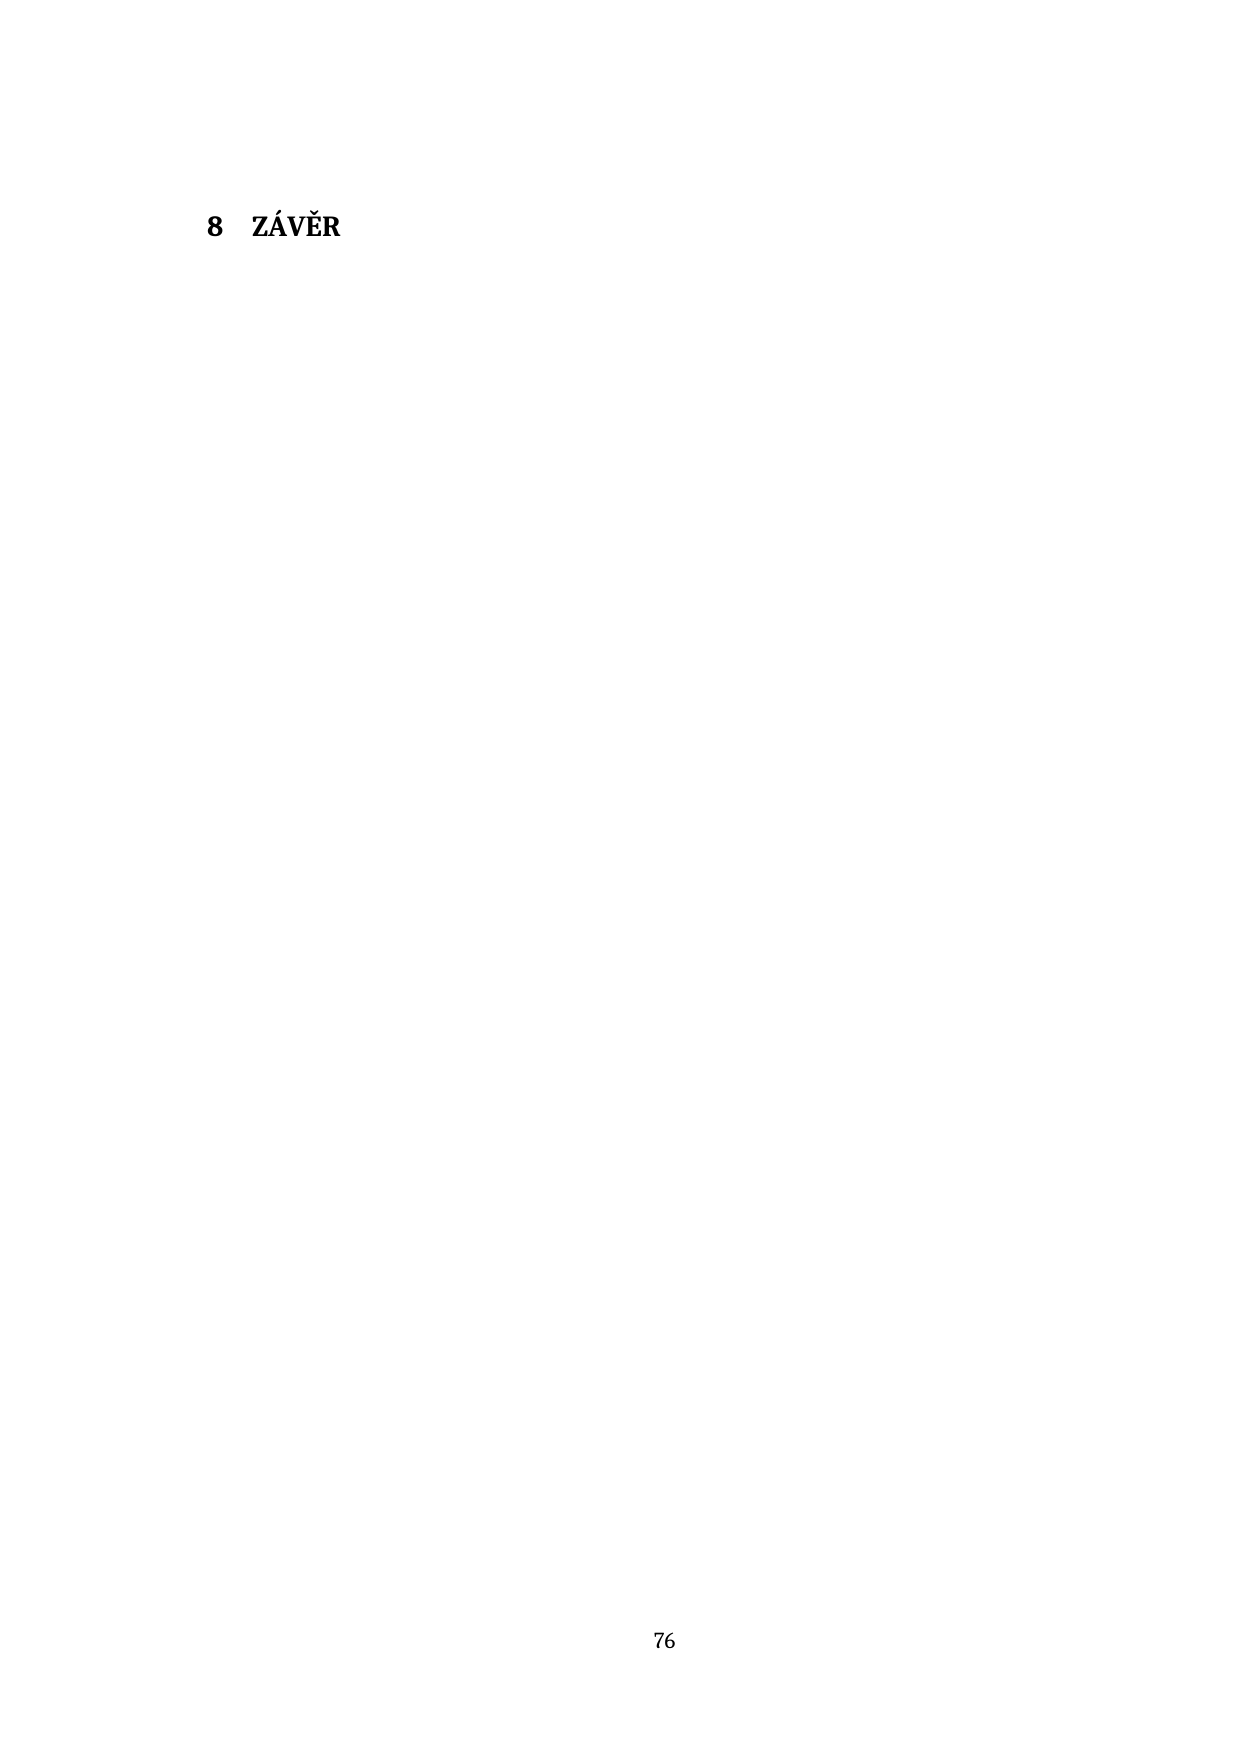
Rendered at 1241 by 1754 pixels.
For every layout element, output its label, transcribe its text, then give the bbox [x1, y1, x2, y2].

subtitle ZÁVĚR [207, 211, 1122, 244]
